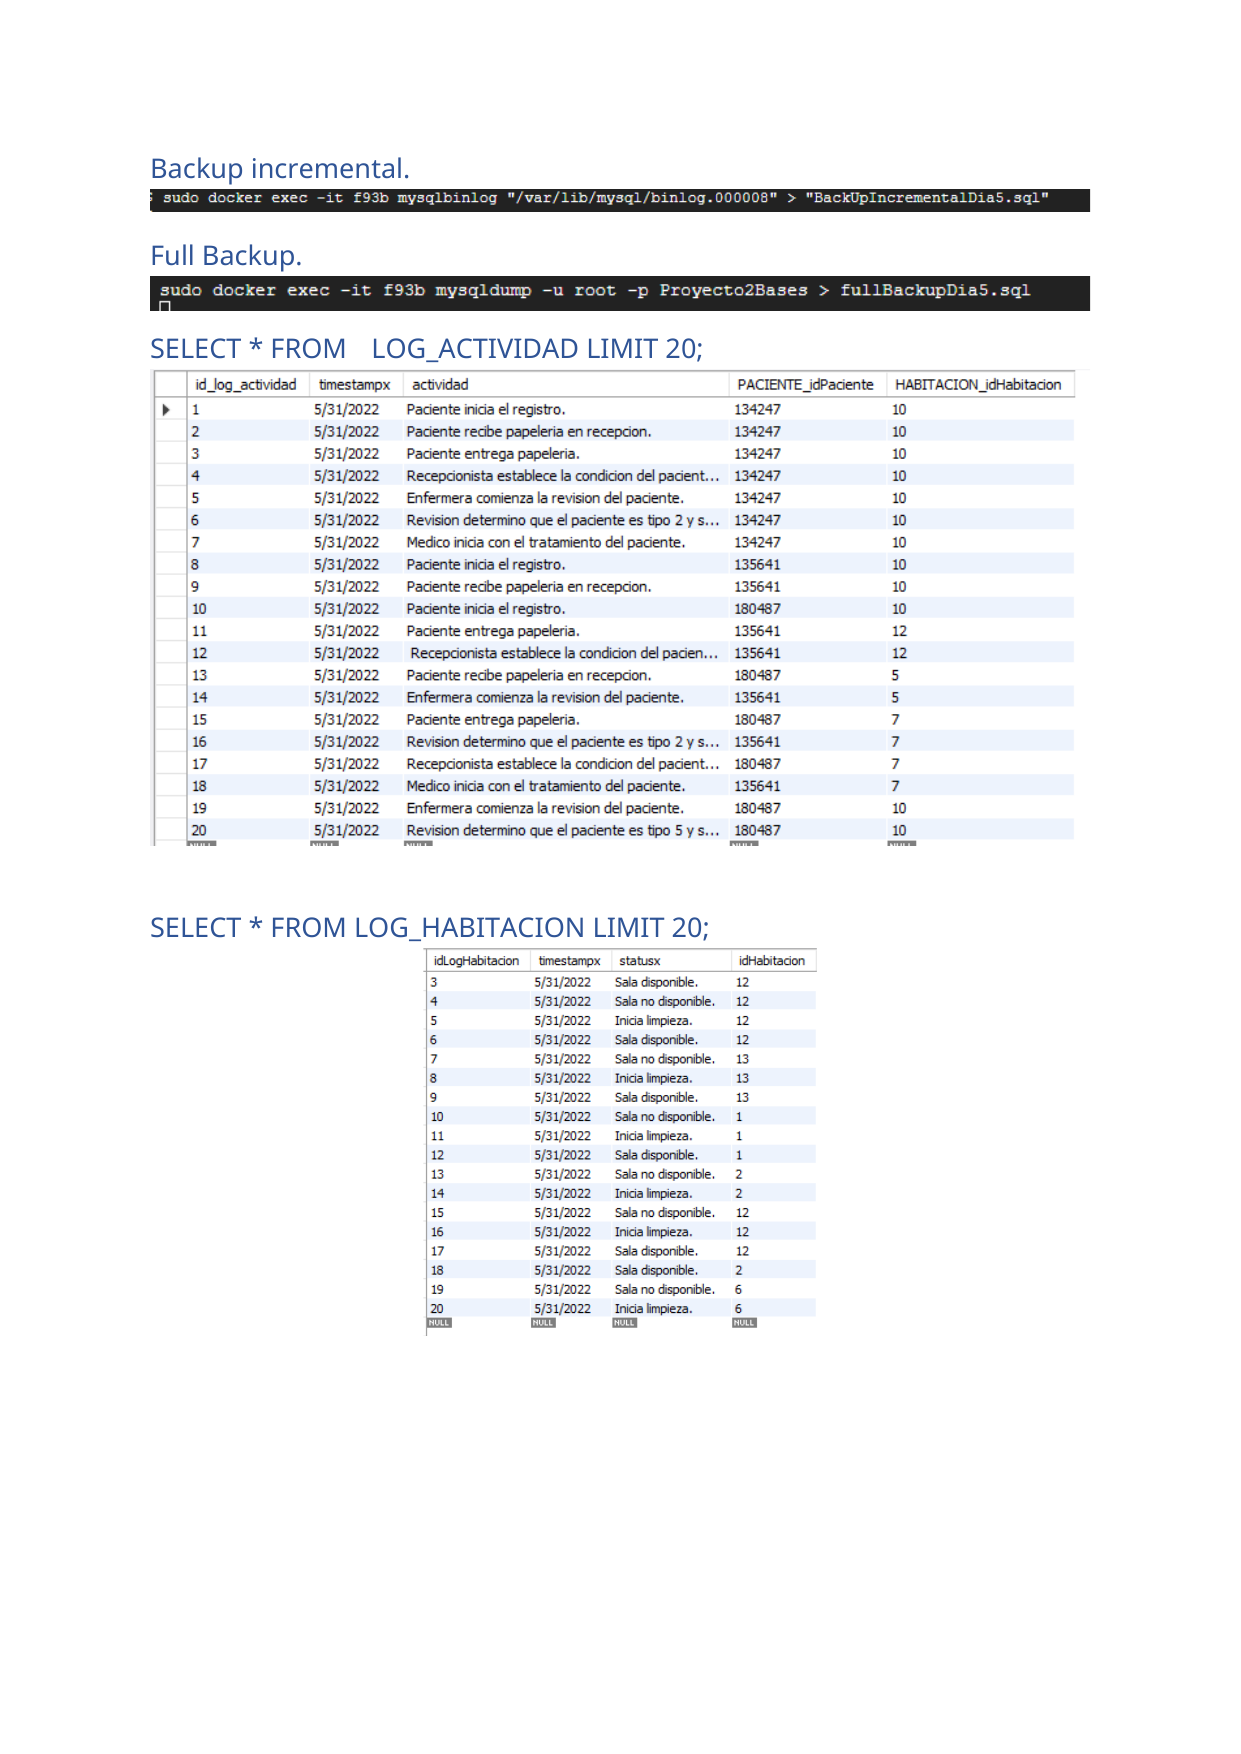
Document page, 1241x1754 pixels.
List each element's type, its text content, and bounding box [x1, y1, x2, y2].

picture [150, 189, 1091, 212]
subtitle Backup incremental. [150, 150, 1090, 187]
subtitle SELECT * FROM LOG_ACTIVIDAD LIMIT 20; [150, 329, 1090, 366]
subtitle Full Backup. [150, 237, 1090, 273]
picture [150, 369, 1091, 846]
picture [423, 948, 817, 1336]
picture [150, 276, 1091, 311]
subtitle SELECT * FROM LOG_HABITACION LIMIT 20; [150, 909, 1090, 946]
